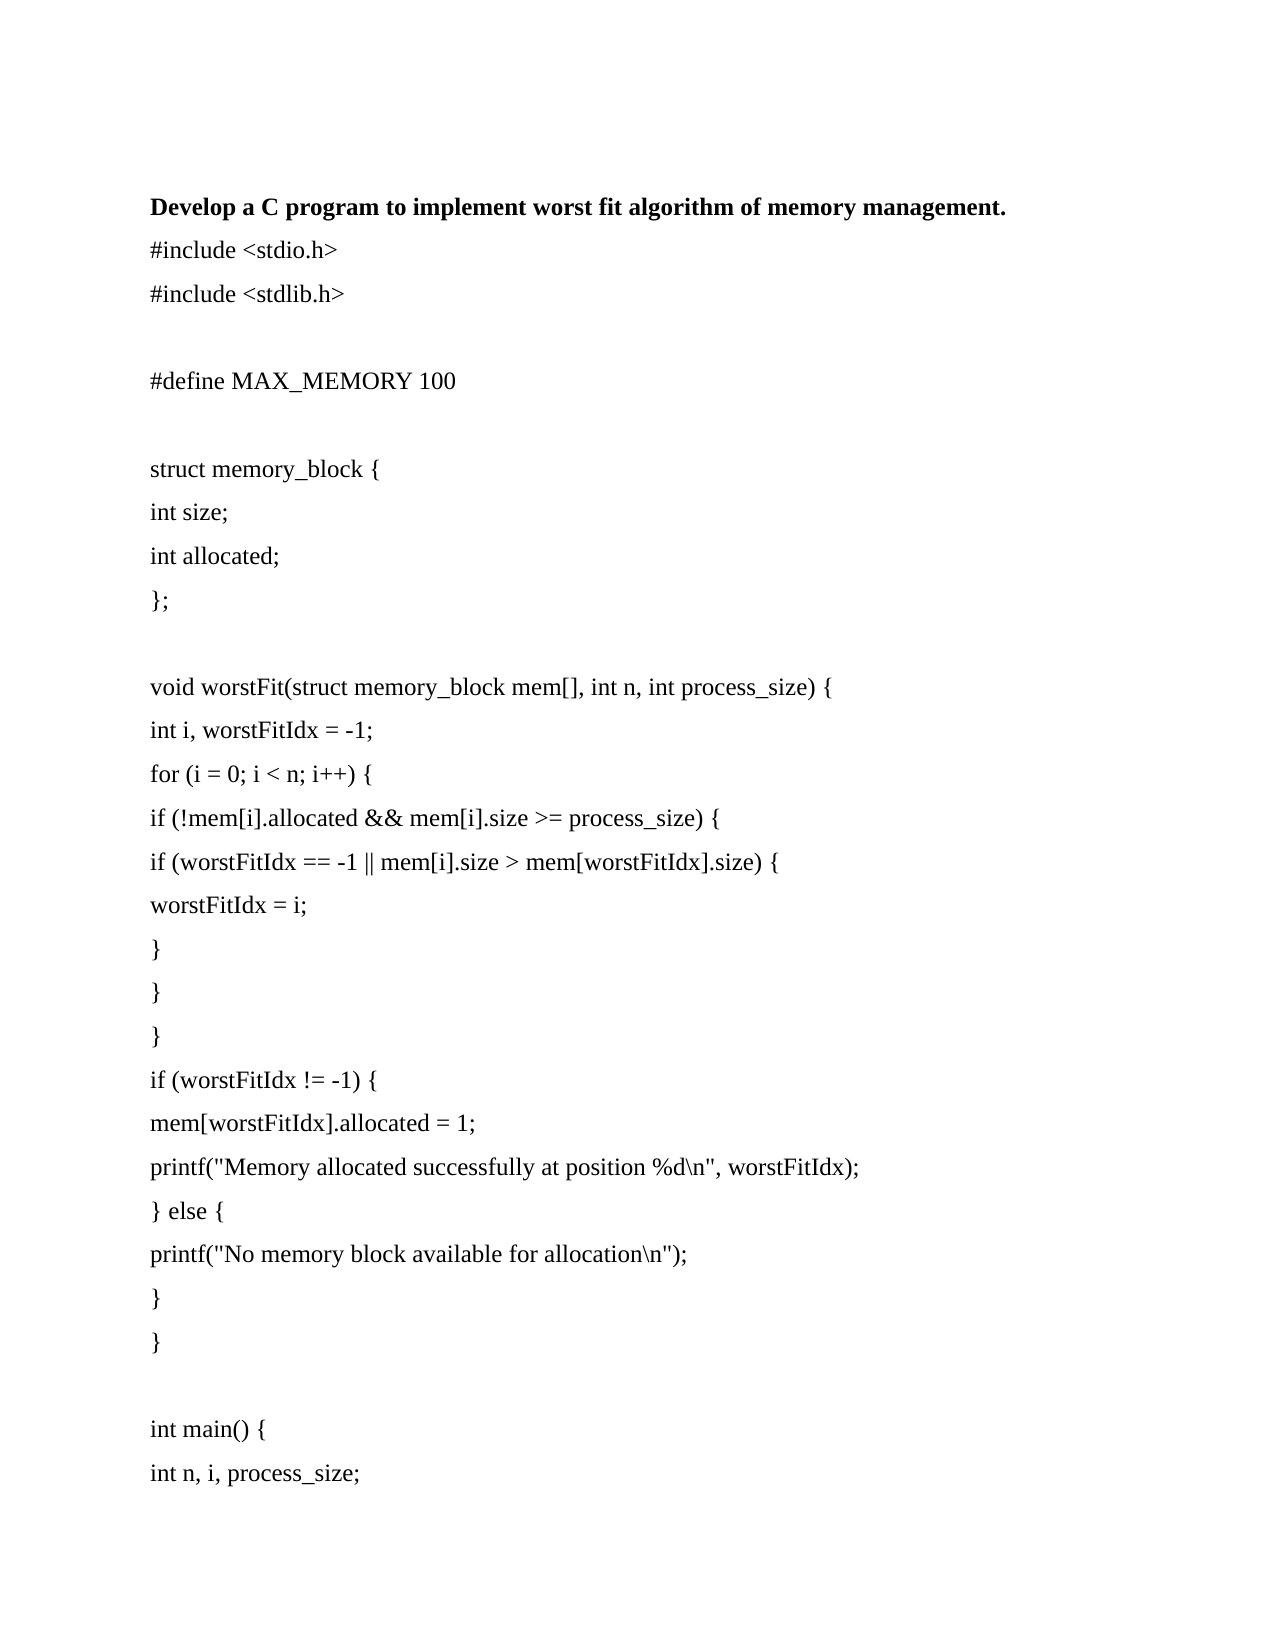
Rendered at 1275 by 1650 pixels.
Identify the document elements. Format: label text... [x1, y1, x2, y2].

text int main() { [150, 1416, 1125, 1443]
text } [150, 936, 1125, 963]
text } [150, 1328, 1125, 1355]
text int i, worstFitIdx = -1; [150, 717, 1125, 744]
text int size; [150, 499, 1125, 526]
text if (worstFitIdx == -1 || mem[i].size > mem[worstFitIdx].size) { [150, 848, 1125, 875]
text void worstFit(struct memory_block mem[], int n, int process_size) { [150, 674, 1125, 701]
text if (!mem[i].allocated && mem[i].size >= process_size) { [150, 805, 1125, 832]
text for (i = 0; i < n; i++) { [150, 761, 1125, 788]
text #include <stdlib.h> [150, 281, 1125, 308]
text struct memory_block { [150, 456, 1125, 482]
text } else { [150, 1197, 1125, 1224]
text int allocated; [150, 543, 1125, 570]
text if (worstFitIdx != -1) { [150, 1067, 1125, 1093]
text #define MAX_MEMORY 100 [150, 368, 1125, 395]
text } [150, 979, 1125, 1006]
text } [150, 1285, 1125, 1312]
text }; [150, 586, 1125, 613]
text int n, i, process_size; [150, 1459, 1125, 1486]
text } [150, 1023, 1125, 1050]
text mem[worstFitIdx].allocated = 1; [150, 1110, 1125, 1137]
text printf("No memory block available for allocation\n"); [150, 1241, 1125, 1268]
text #include <stdio.h> [150, 237, 1125, 264]
text worstFitIdx = i; [150, 892, 1125, 919]
text printf("Memory allocated successfully at position %d\n", worstFitIdx); [150, 1154, 1125, 1181]
text Develop a C program to implement worst fit algorithm of memory management. [150, 194, 1125, 221]
